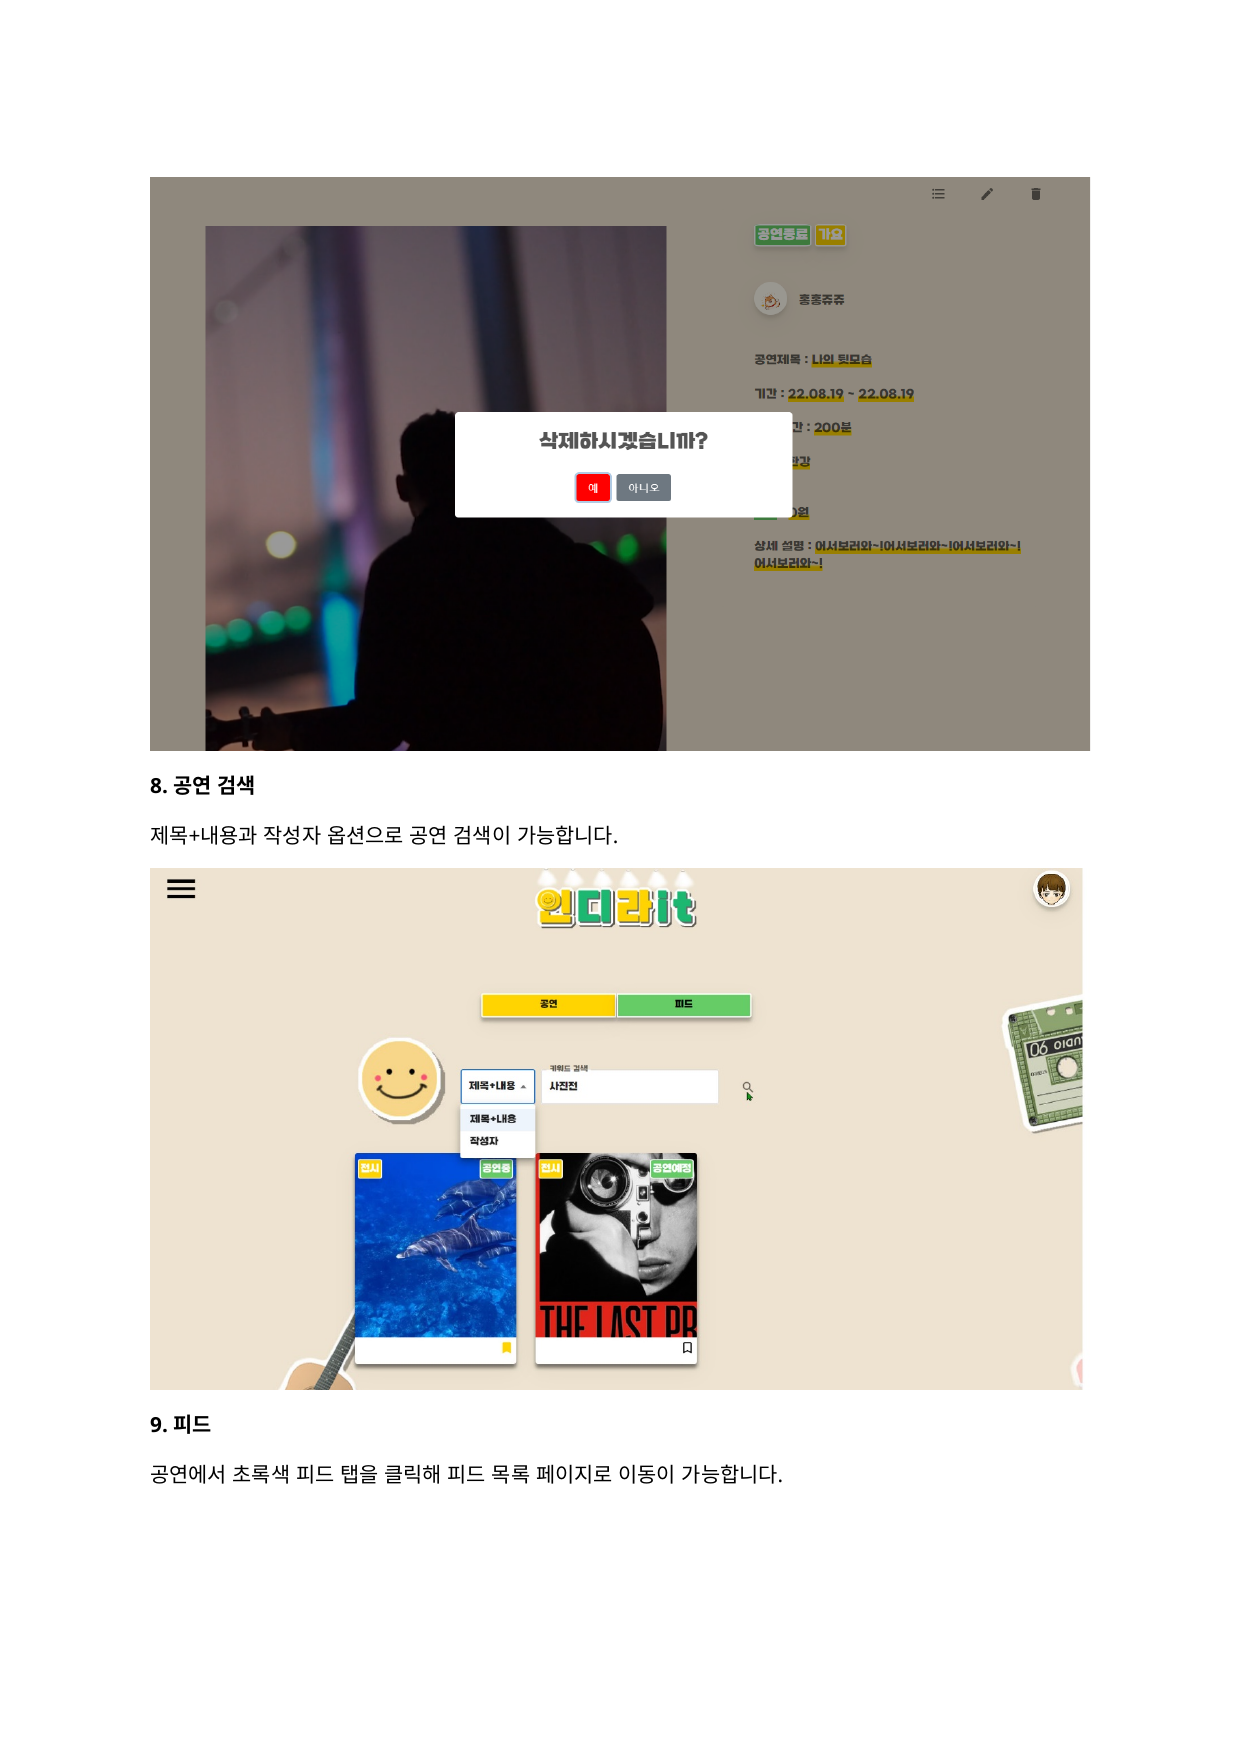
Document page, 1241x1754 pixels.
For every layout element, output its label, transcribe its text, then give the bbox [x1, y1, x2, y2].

picture [150, 868, 1091, 1390]
text 공연에서 초록색 피드 탭을 클릭해 피드 목록 페이지로 이동이 가능합니다. [150, 1458, 1090, 1488]
picture [150, 177, 1091, 751]
text 8. 공연 검색 [150, 770, 1090, 800]
text 9. 피드 [150, 1409, 1090, 1439]
text 제목+내용과 작성자 옵션으로 공연 검색이 가능합니다. [150, 819, 1090, 849]
